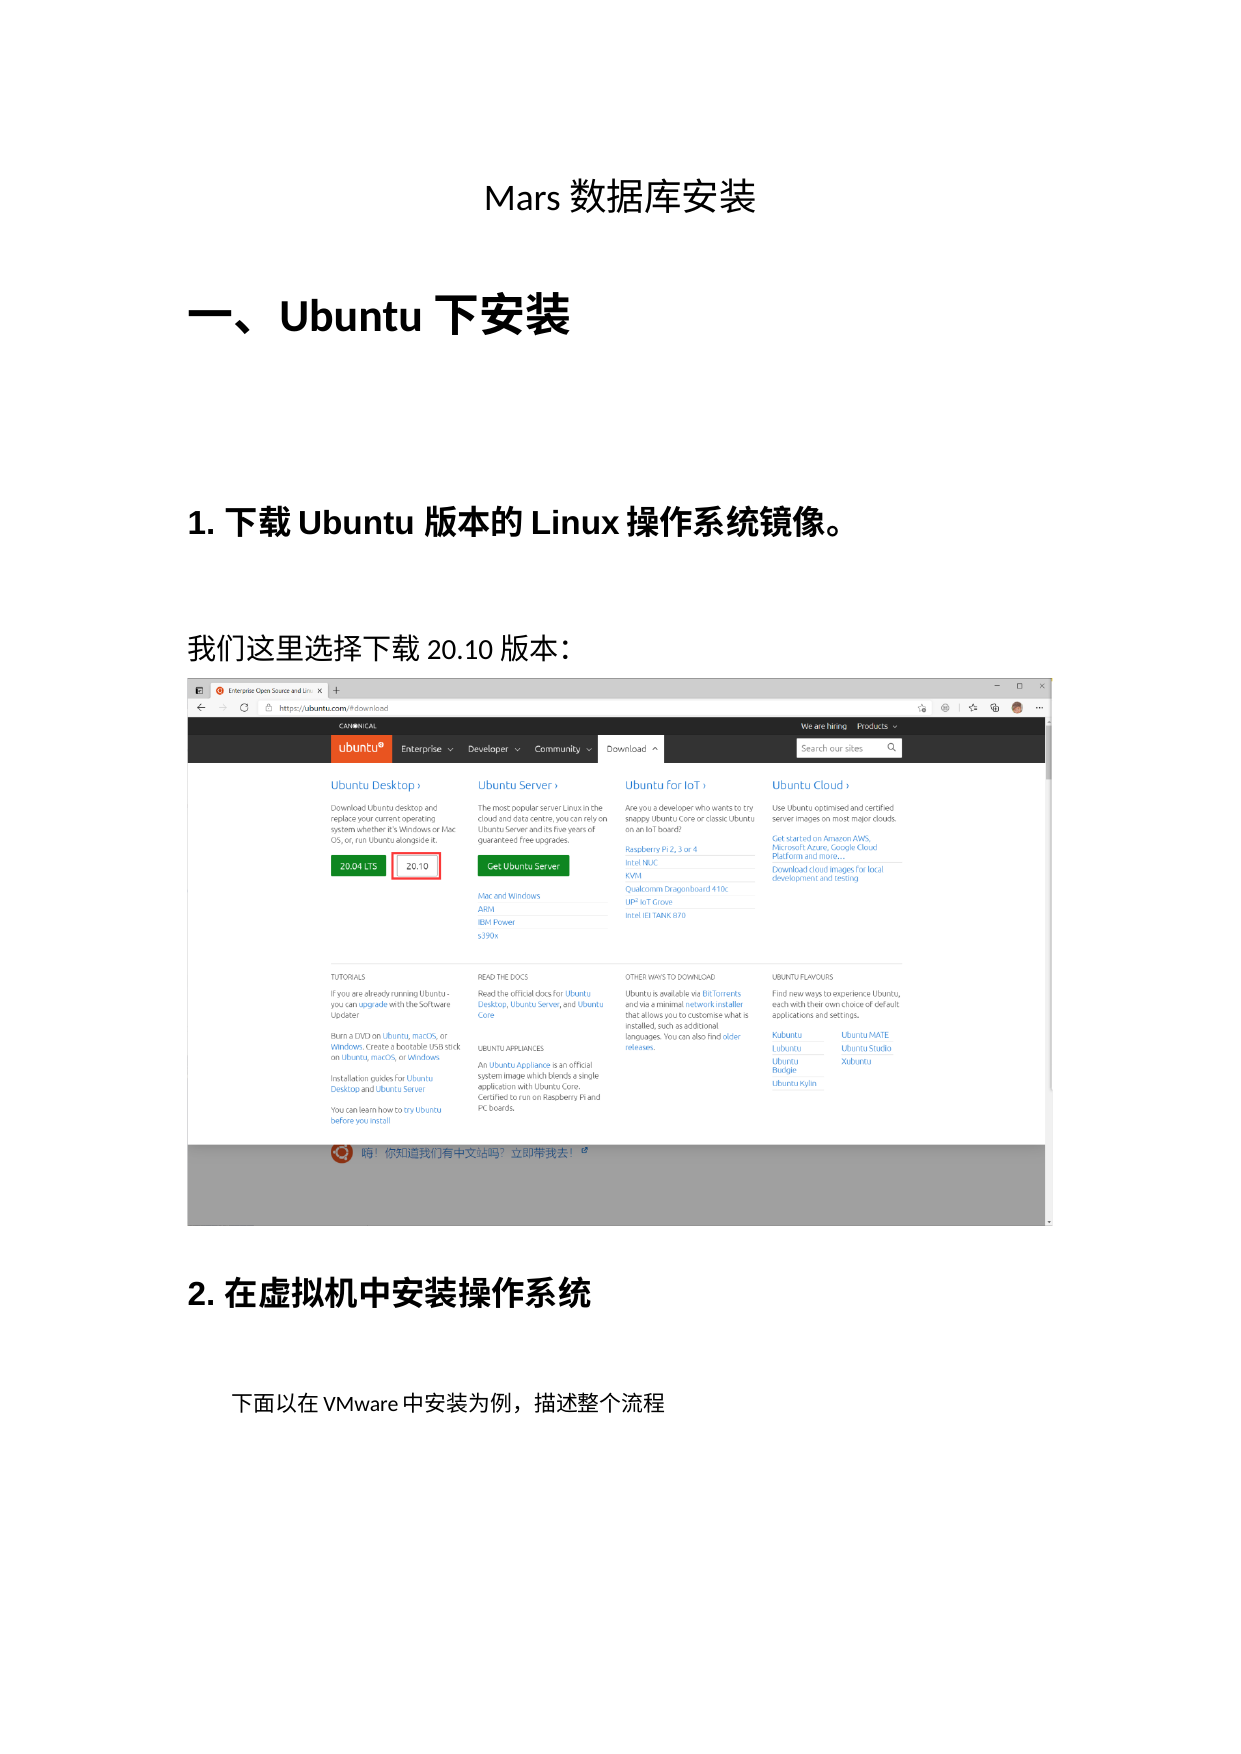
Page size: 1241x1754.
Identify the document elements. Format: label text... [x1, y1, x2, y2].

picture [187, 678, 1053, 1226]
text 我们这里选择下载20.10 版本： [187, 614, 1053, 678]
subtitle 下载Ubuntu 版本的Linux操作系统镜像。 [187, 487, 1053, 552]
subtitle 一、Ubuntu 下安装 [187, 262, 1053, 360]
list 下面以在VMware中安装为例，描述整个流程 [187, 1385, 1053, 1418]
text Mars 数据库安装 [187, 162, 1053, 227]
subtitle 在虚拟机中安装操作系统 [187, 1258, 1053, 1323]
